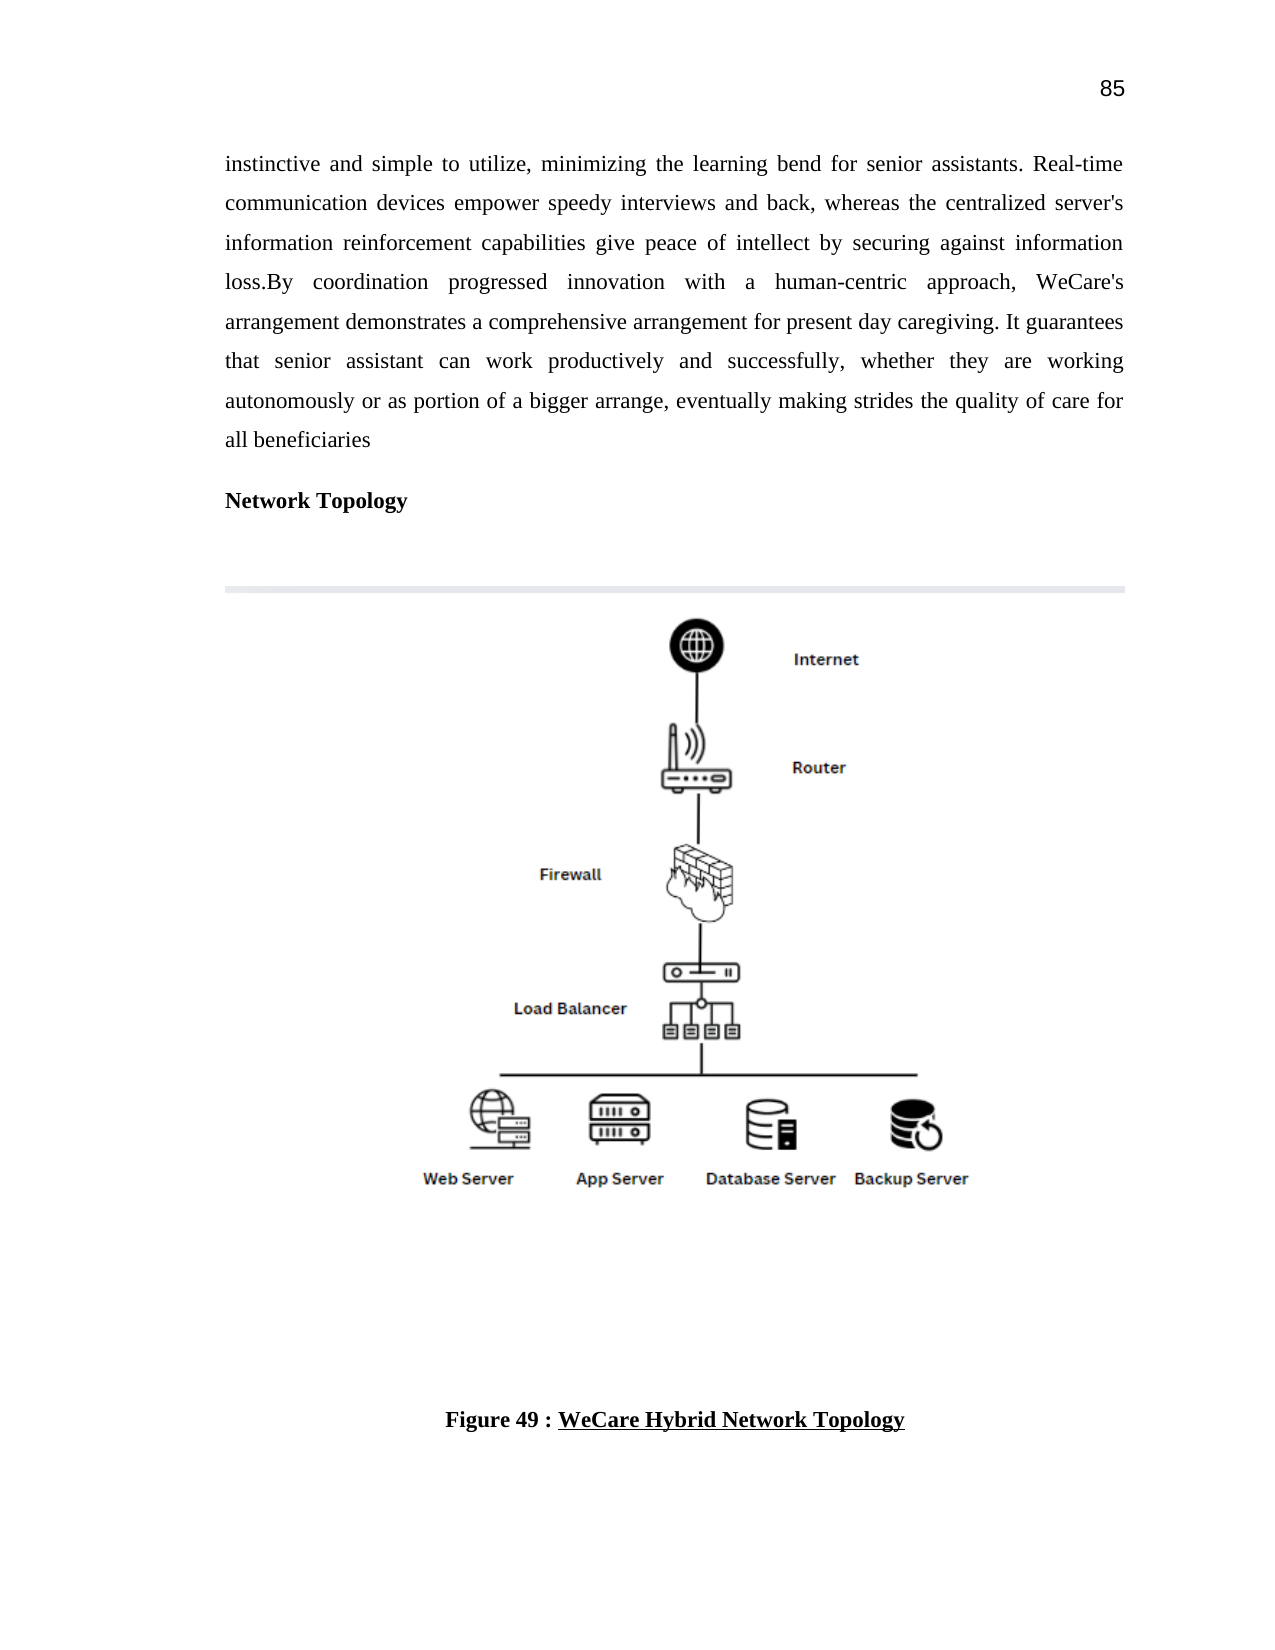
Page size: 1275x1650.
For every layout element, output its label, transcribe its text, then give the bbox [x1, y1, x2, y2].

text Figure 49 : WeCare Hybrid Network Topology [225, 1406, 1125, 1432]
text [225, 150, 1125, 453]
text Network Topology [225, 487, 1125, 513]
picture [225, 586, 1125, 1251]
